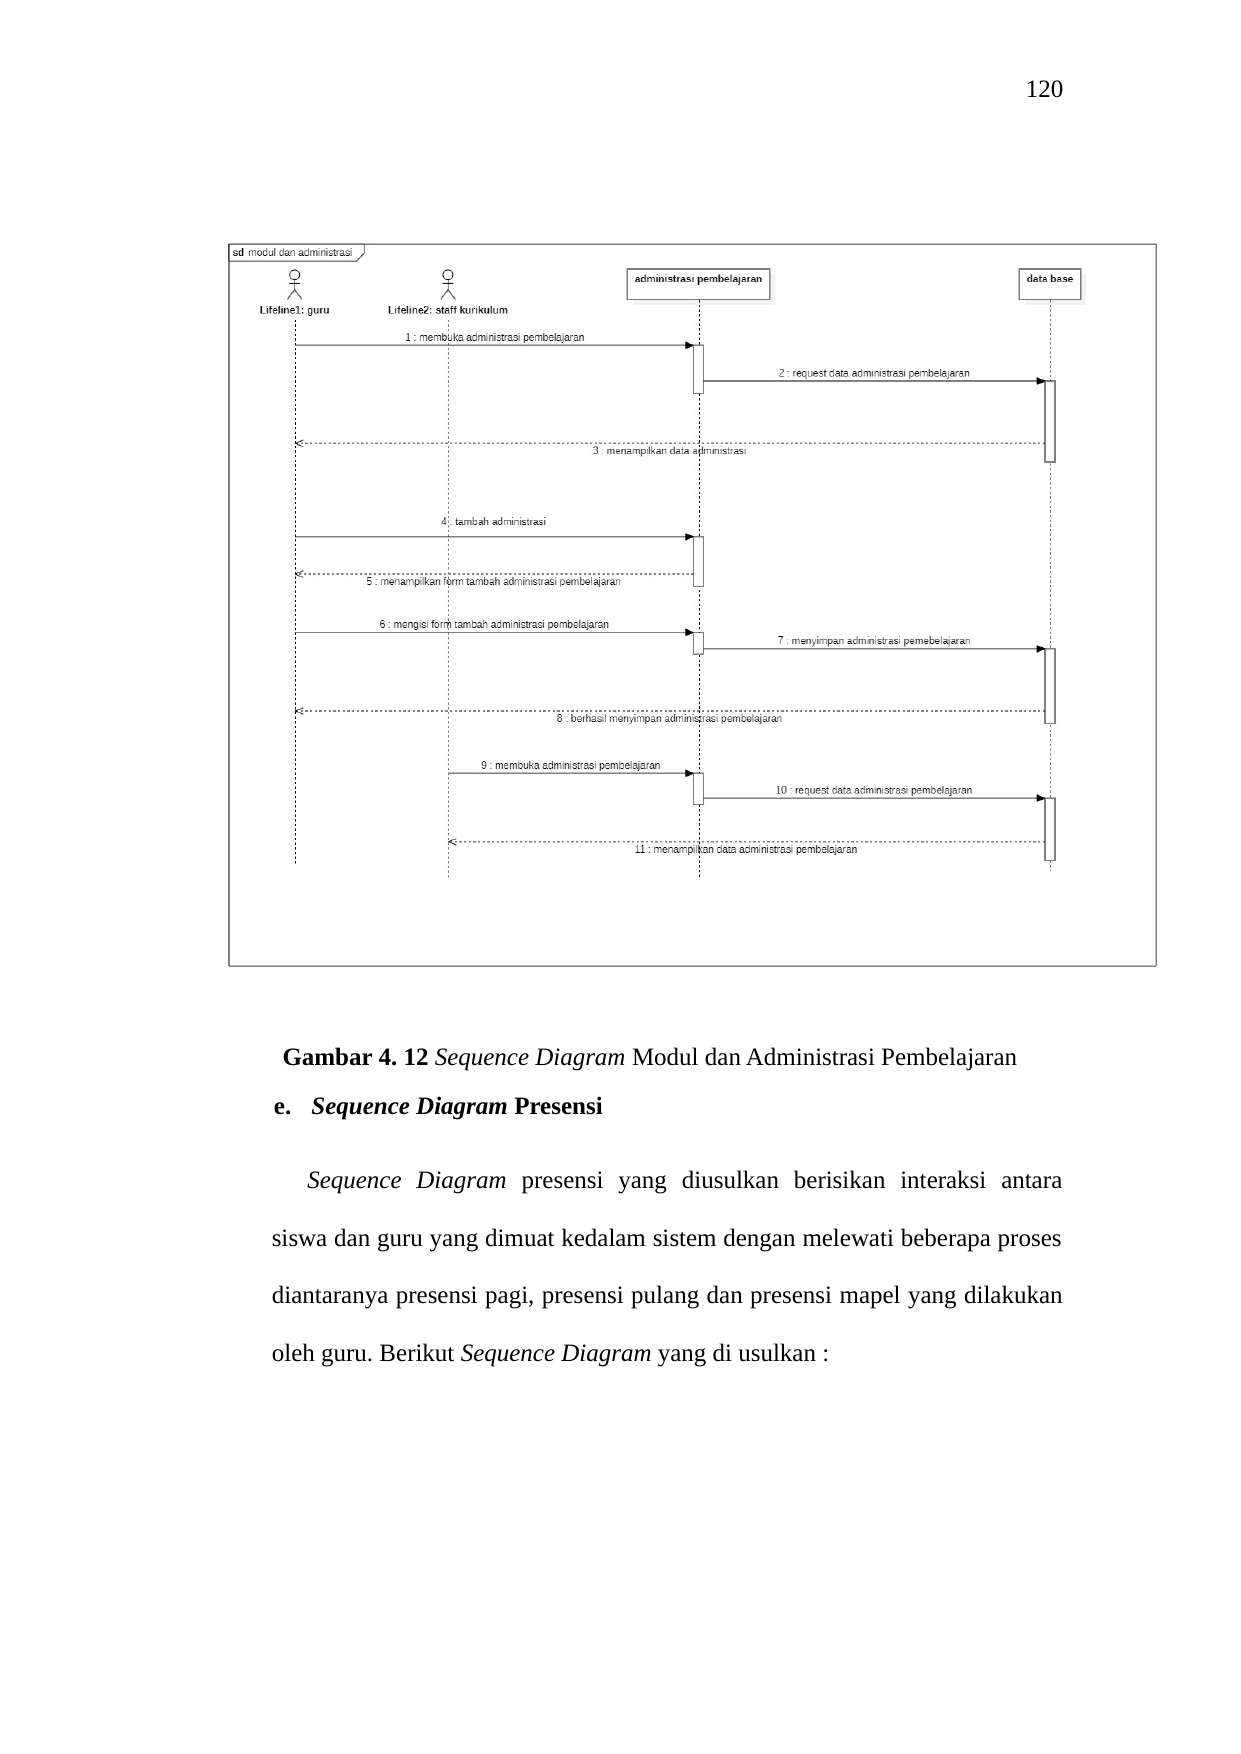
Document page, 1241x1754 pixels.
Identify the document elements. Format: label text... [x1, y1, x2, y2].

text Sequence Diagram presensi yang diusulkan berisikan interaksi antara siswa dan guru yang dimuat kedalam sistem dengan melewati beberapa proses diantaranya presensi pagi, presensi pulang dan presensi mapel yang dilakukan oleh guru. Berikut Sequence Diagram yang di usulkan : [272, 1165, 1063, 1367]
list Sequence Diagram Presensi [274, 1091, 1063, 1120]
text Gambar 4. 12 Sequence Diagram Modul dan Administrasi Pembelajaran [236, 1042, 1063, 1070]
picture [221, 236, 1187, 997]
